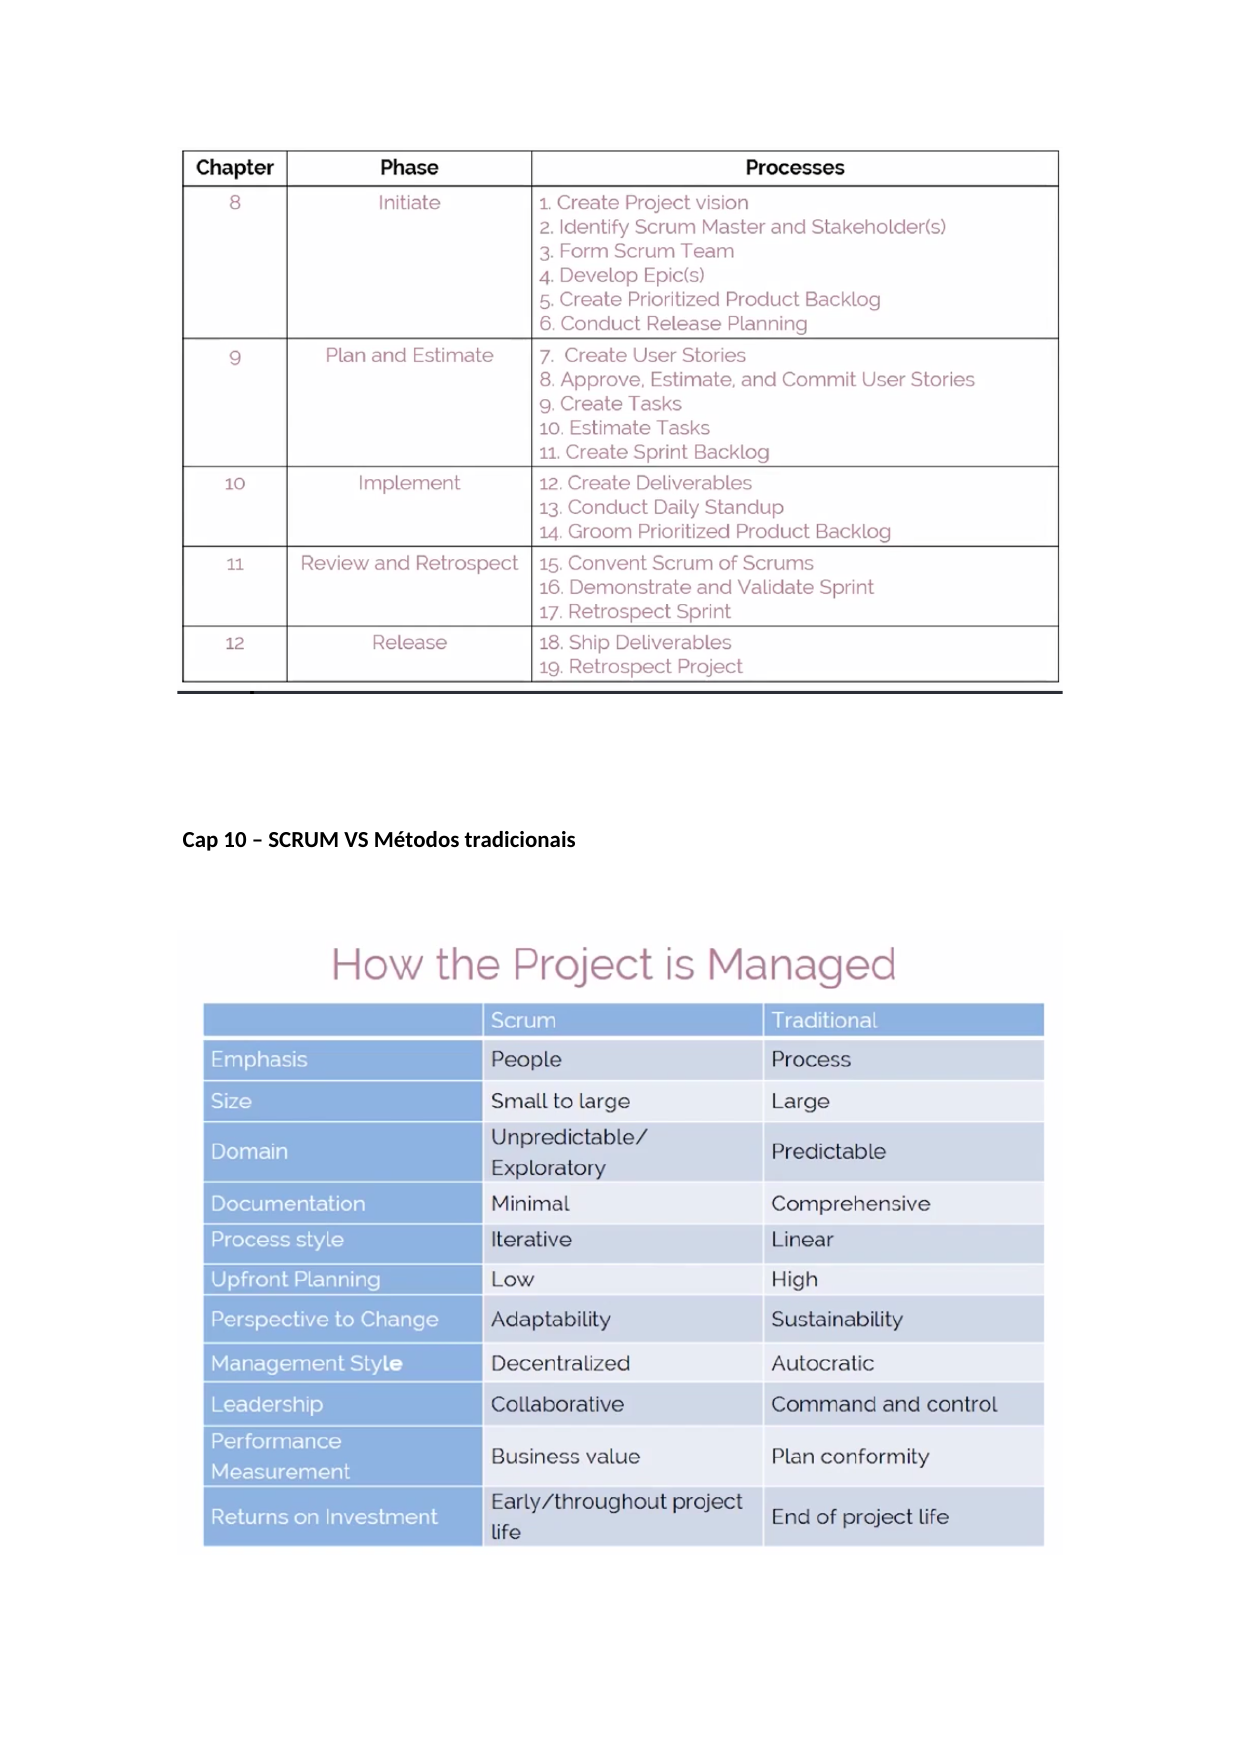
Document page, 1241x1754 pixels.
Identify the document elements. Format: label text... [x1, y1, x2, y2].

text Cap 10 – SCRUM VS Métodos tradicionais [177, 825, 1063, 853]
picture [177, 147, 1063, 694]
picture [177, 930, 1063, 1555]
